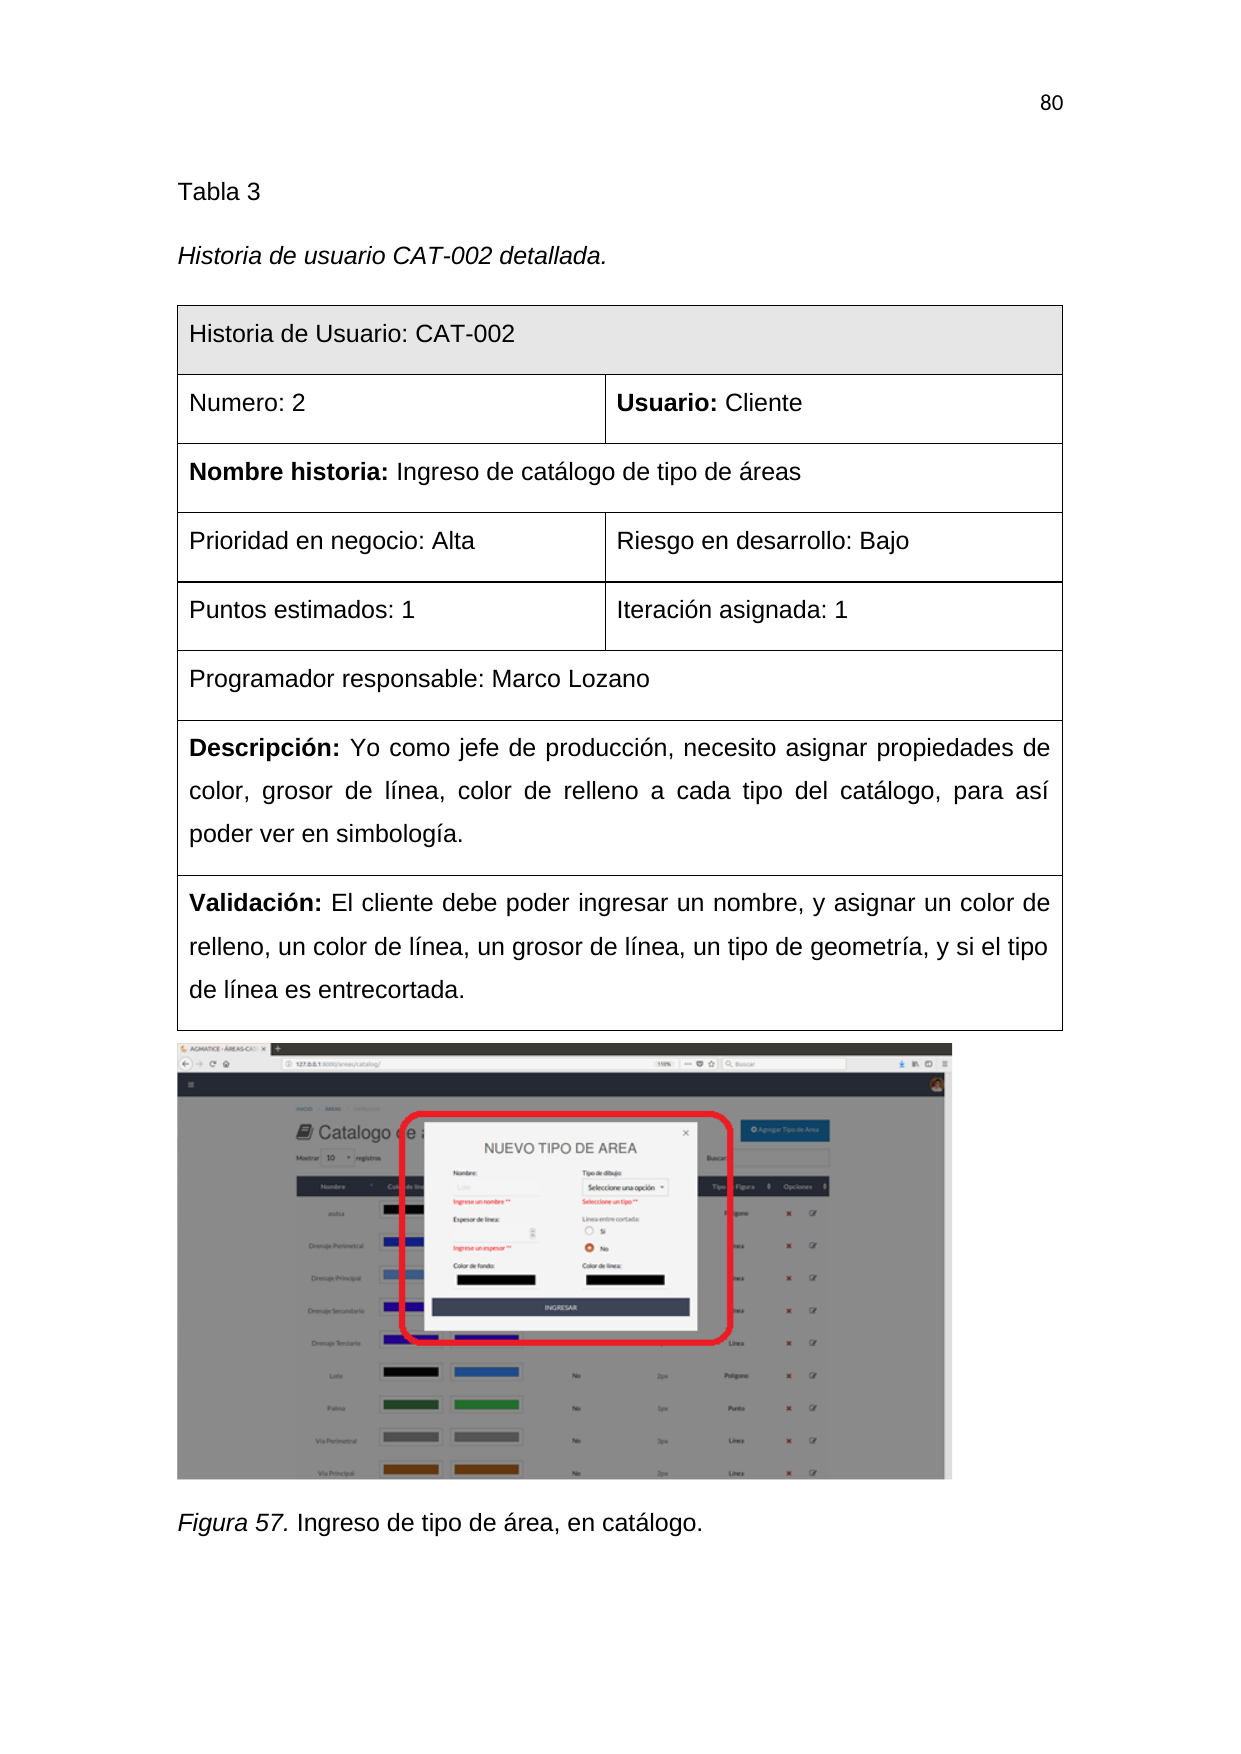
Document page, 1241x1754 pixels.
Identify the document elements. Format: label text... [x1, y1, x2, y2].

table_cell Programador responsable: Marco Lozano [178, 651, 1062, 719]
table_cell Puntos estimados: 1 [178, 583, 605, 650]
text Tabla 3 [177, 177, 1063, 206]
table_cell Riesgo en desarrollo: Bajo [606, 513, 1062, 581]
table_cell Numero: 2 [178, 375, 605, 443]
table_cell Usuario: Cliente [606, 375, 1062, 443]
table_cell Iteración asignada: 1 [606, 583, 1062, 650]
table_cell Descripción: Yo como jefe de producción, necesito asignar propiedades de color, grosor de línea, color de relleno a cada tipo del catálogo, para así poder ver en simbología. [178, 721, 1062, 875]
table_cell Nombre historia: Ingreso de catálogo de tipo de áreas [178, 444, 1062, 512]
table_header Historia de Usuario: CAT-002 [178, 306, 1062, 374]
text Historia de usuario CAT-002 detallada. [177, 241, 1063, 270]
picture [177, 1043, 953, 1482]
table_cell Prioridad en negocio: Alta [178, 513, 605, 581]
text Figura 57. Ingreso de tipo de área, en catálogo. [177, 1508, 1063, 1537]
table_cell Validación: El cliente debe poder ingresar un nombre, y asignar un color de relleno, un color de línea, un grosor de línea, un tipo de geometría, y si el tipo de línea es entrecortada. [178, 876, 1062, 1030]
